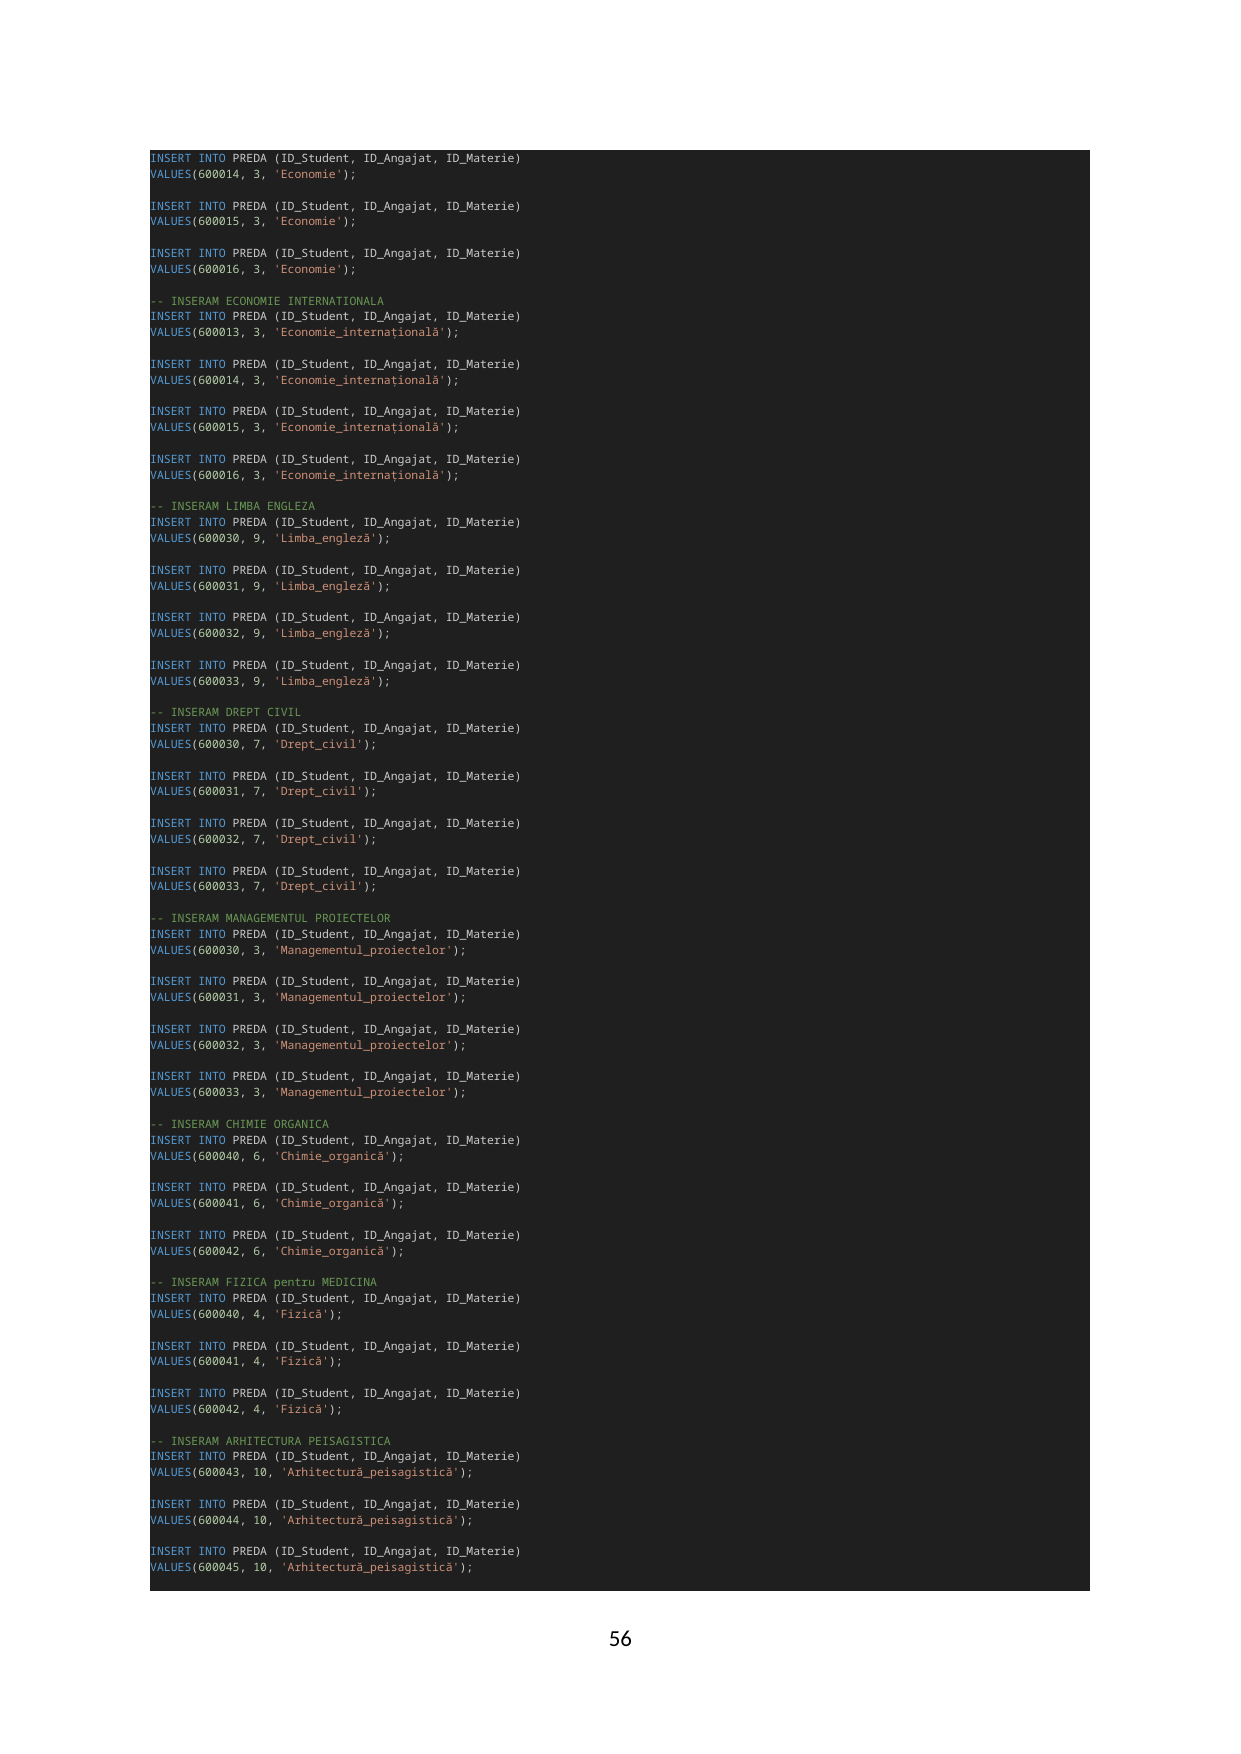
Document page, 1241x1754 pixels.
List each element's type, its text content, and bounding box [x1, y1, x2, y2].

text VALUES(600013, 3, 'Economie_internațională'); [150, 324, 1090, 340]
text VALUES(600033, 7, 'Drept_civil'); [150, 878, 1090, 894]
text VALUES(600032, 3, 'Managementul_proiectelor'); [150, 1037, 1090, 1052]
text VALUES(600041, 4, 'Fizică'); [150, 1353, 1090, 1369]
text VALUES(600014, 3, 'Economie_internațională'); [150, 372, 1090, 387]
text VALUES(600015, 3, 'Economie'); [150, 213, 1090, 229]
text VALUES(600032, 7, 'Drept_civil'); [150, 831, 1090, 847]
text -- INSERAM MANAGEMENTUL PROIECTELOR [150, 910, 1090, 926]
text INSERT INTO PREDA (ID_Student, ID_Angajat, ID_Materie) [150, 862, 1090, 878]
text VALUES(600016, 3, 'Economie'); [150, 261, 1090, 277]
text INSERT INTO PREDA (ID_Student, ID_Angajat, ID_Materie) [150, 1021, 1090, 1037]
text -- INSERAM LIMBA ENGLEZA [150, 498, 1090, 514]
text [150, 150, 1090, 166]
text -- INSERAM ECONOMIE INTERNATIONALA [150, 292, 1090, 308]
text INSERT INTO PREDA (ID_Student, ID_Angajat, ID_Materie) [150, 1132, 1090, 1147]
text INSERT INTO PREDA (ID_Student, ID_Angajat, ID_Materie) [150, 1385, 1090, 1401]
text INSERT INTO PREDA (ID_Student, ID_Angajat, ID_Materie) [150, 245, 1090, 261]
text VALUES(600015, 3, 'Economie_internațională'); [150, 419, 1090, 435]
text VALUES(600031, 7, 'Drept_civil'); [150, 783, 1090, 799]
text INSERT INTO PREDA (ID_Student, ID_Angajat, ID_Materie) [150, 514, 1090, 530]
text INSERT INTO PREDA (ID_Student, ID_Angajat, ID_Materie) [150, 1227, 1090, 1242]
text INSERT INTO PREDA (ID_Student, ID_Angajat, ID_Materie) [150, 1448, 1090, 1464]
text VALUES(600030, 3, 'Managementul_proiectelor'); [150, 942, 1090, 957]
text INSERT INTO PREDA (ID_Student, ID_Angajat, ID_Materie) [150, 815, 1090, 831]
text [150, 1543, 1090, 1559]
text VALUES(600016, 3, 'Economie_internațională'); [150, 467, 1090, 482]
text VALUES(600031, 3, 'Managementul_proiectelor'); [150, 989, 1090, 1005]
text INSERT INTO PREDA (ID_Student, ID_Angajat, ID_Materie) [150, 356, 1090, 372]
text VALUES(600042, 6, 'Chimie_organică'); [150, 1242, 1090, 1258]
text INSERT INTO PREDA (ID_Student, ID_Angajat, ID_Materie) [150, 973, 1090, 989]
text INSERT INTO PREDA (ID_Student, ID_Angajat, ID_Materie) [150, 403, 1090, 419]
text VALUES(600030, 7, 'Drept_civil'); [150, 736, 1090, 752]
text -- INSERAM CHIMIE ORGANICA [150, 1116, 1090, 1132]
text INSERT INTO PREDA (ID_Student, ID_Angajat, ID_Materie) [150, 451, 1090, 467]
text INSERT INTO PREDA (ID_Student, ID_Angajat, ID_Materie) [150, 767, 1090, 783]
text VALUES(600033, 3, 'Managementul_proiectelor'); [150, 1084, 1090, 1100]
text VALUES(600040, 6, 'Chimie_organică'); [150, 1147, 1090, 1163]
text INSERT INTO PREDA (ID_Student, ID_Angajat, ID_Materie) [150, 926, 1090, 942]
text -- INSERAM DREPT CIVIL [150, 704, 1090, 720]
text INSERT INTO PREDA (ID_Student, ID_Angajat, ID_Materie) [150, 1179, 1090, 1195]
text VALUES(600044, 10, 'Arhitectură_peisagistică'); [150, 1512, 1090, 1527]
text VALUES(600014, 3, 'Economie'); [150, 166, 1090, 182]
text INSERT INTO PREDA (ID_Student, ID_Angajat, ID_Materie) [150, 1337, 1090, 1353]
text VALUES(600030, 9, 'Limba_engleză'); [150, 530, 1090, 546]
text VALUES(600045, 10, 'Arhitectură_peisagistică'); [150, 1559, 1090, 1575]
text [150, 1496, 1090, 1512]
text VALUES(600033, 9, 'Limba_engleză'); [150, 672, 1090, 688]
text VALUES(600032, 9, 'Limba_engleză'); [150, 625, 1090, 641]
text VALUES(600040, 4, 'Fizică'); [150, 1306, 1090, 1322]
text INSERT INTO PREDA (ID_Student, ID_Angajat, ID_Materie) [150, 1290, 1090, 1306]
text INSERT INTO PREDA (ID_Student, ID_Angajat, ID_Materie) [150, 1068, 1090, 1084]
text VALUES(600041, 6, 'Chimie_organică'); [150, 1195, 1090, 1211]
text VALUES(600031, 9, 'Limba_engleză'); [150, 577, 1090, 593]
text INSERT INTO PREDA (ID_Student, ID_Angajat, ID_Materie) [150, 308, 1090, 324]
text INSERT INTO PREDA (ID_Student, ID_Angajat, ID_Materie) [150, 720, 1090, 736]
text INSERT INTO PREDA (ID_Student, ID_Angajat, ID_Materie) [150, 562, 1090, 577]
text INSERT INTO PREDA (ID_Student, ID_Angajat, ID_Materie) [150, 609, 1090, 625]
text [150, 197, 1090, 213]
text INSERT INTO PREDA (ID_Student, ID_Angajat, ID_Materie) [150, 657, 1090, 672]
text -- INSERAM ARHITECTURA PEISAGISTICA [150, 1432, 1090, 1448]
text VALUES(600042, 4, 'Fizică'); [150, 1401, 1090, 1417]
text -- INSERAM FIZICA pentru MEDICINA [150, 1274, 1090, 1290]
text VALUES(600043, 10, 'Arhitectură_peisagistică'); [150, 1464, 1090, 1480]
